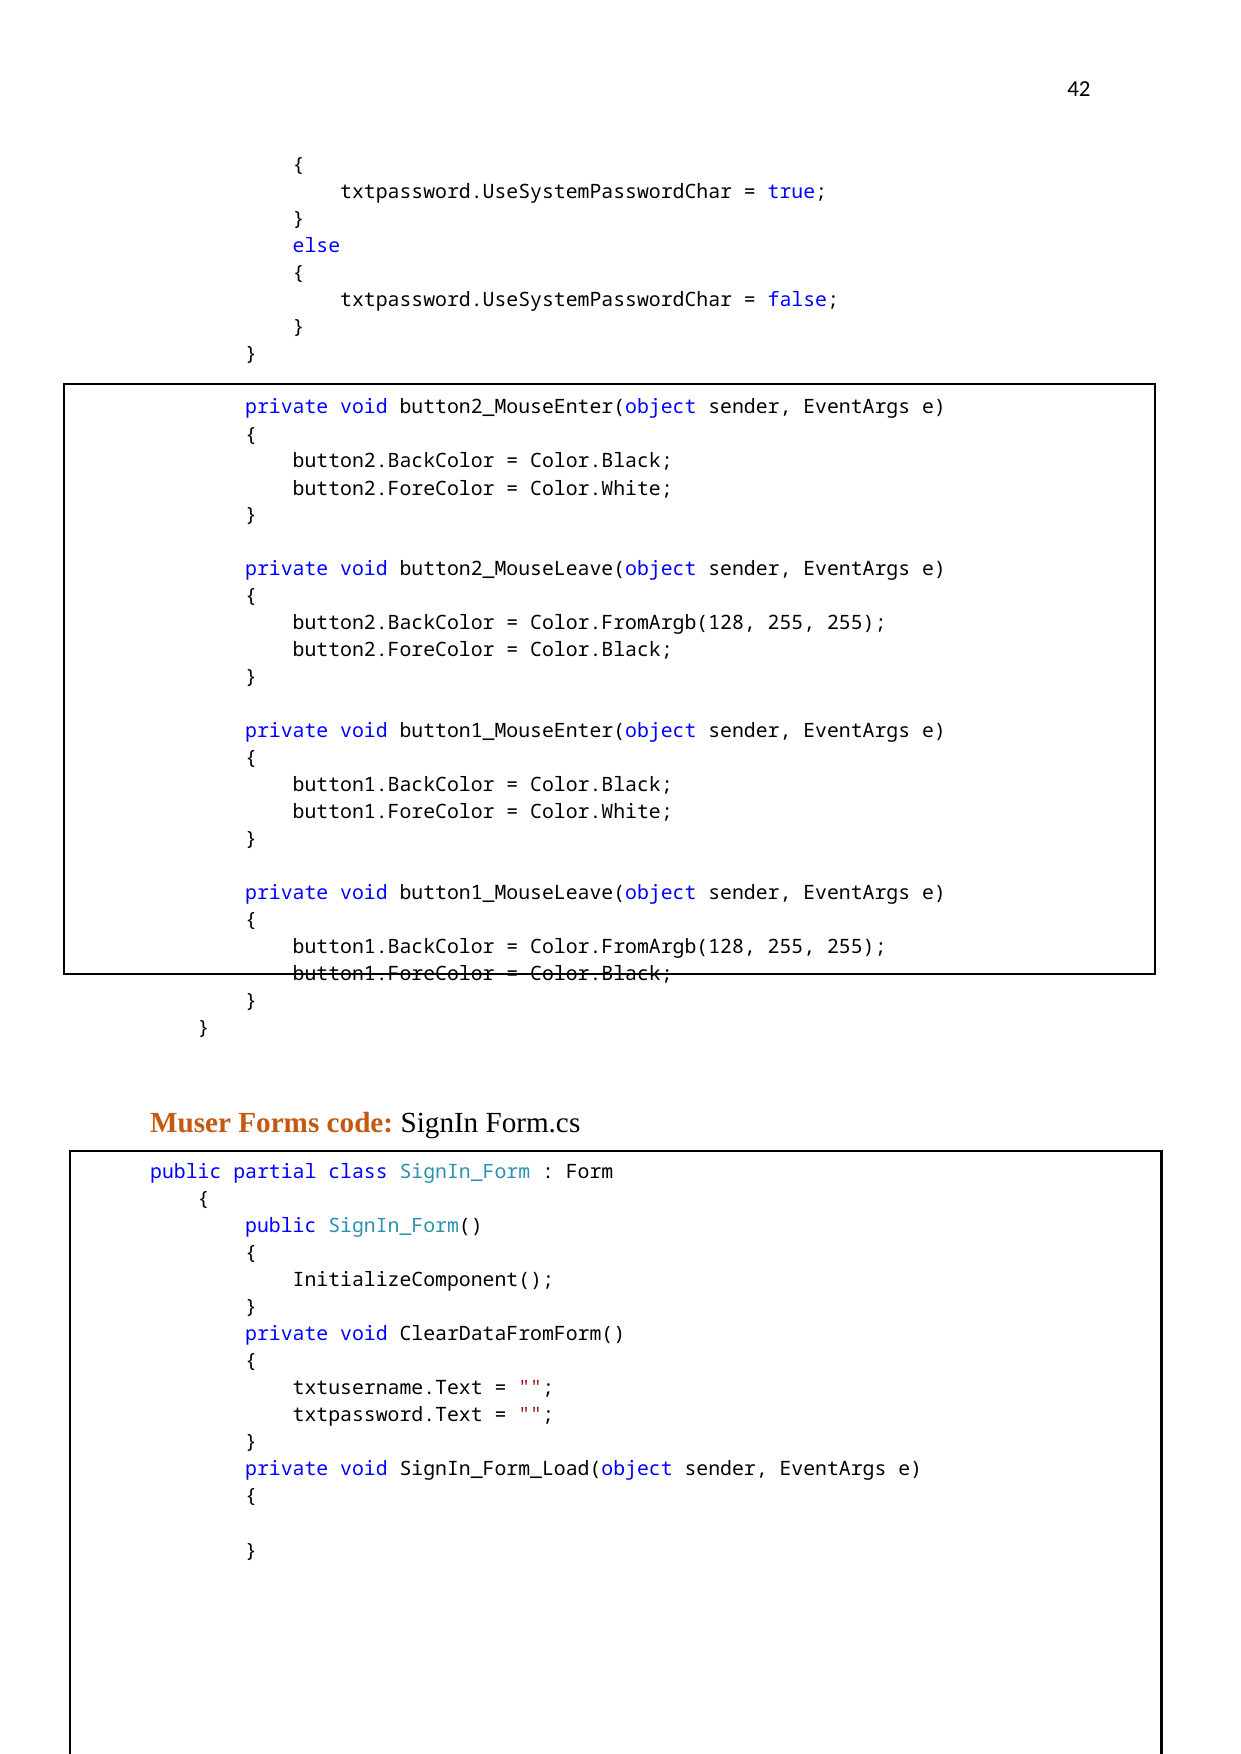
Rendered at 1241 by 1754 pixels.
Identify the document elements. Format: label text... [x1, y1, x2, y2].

text { [150, 743, 1090, 771]
text button1.BackColor = Color.FromArgb(128, 255, 255); [150, 932, 1090, 959]
text InitializeComponent(); [150, 1266, 1090, 1292]
text } [150, 204, 1090, 231]
text { [150, 1238, 1090, 1266]
text { [150, 420, 1090, 447]
text public partial class SignIn_Form : Form [150, 1158, 1090, 1184]
text } [150, 1013, 1090, 1040]
text Muser Forms code: SignIn Form.cs [150, 1105, 1090, 1138]
text } [150, 1427, 1090, 1454]
text private void button2_MouseLeave(object sender, EventArgs e) [150, 555, 1090, 582]
text txtpassword.UseSystemPasswordChar = false; [150, 285, 1090, 312]
text txtusername.Text = ""; [150, 1373, 1090, 1400]
text button1.ForeColor = Color.White; [150, 797, 1090, 824]
text } [150, 986, 1090, 1013]
text { [150, 905, 1090, 932]
text { [150, 150, 1090, 177]
text { [150, 1346, 1090, 1373]
text } [150, 1536, 1090, 1563]
text txtpassword.Text = ""; [150, 1400, 1090, 1427]
text button2.BackColor = Color.FromArgb(128, 255, 255); [150, 609, 1090, 636]
text } [150, 339, 1090, 366]
text button1.ForeColor = Color.Black; [150, 959, 1090, 973]
text } [150, 501, 1090, 528]
text private void button1_MouseLeave(object sender, EventArgs e) [150, 878, 1090, 905]
text private void button2_MouseEnter(object sender, EventArgs e) [150, 393, 1090, 420]
text button2.ForeColor = Color.Black; [150, 636, 1090, 663]
text private void SignIn_Form_Load(object sender, EventArgs e) [150, 1454, 1090, 1481]
text } [150, 663, 1090, 689]
text } [150, 824, 1090, 851]
text button2.ForeColor = Color.White; [150, 474, 1090, 501]
text } [150, 1292, 1090, 1319]
text else [150, 231, 1090, 258]
text button1.BackColor = Color.Black; [150, 771, 1090, 797]
text private void button1_MouseEnter(object sender, EventArgs e) [150, 717, 1090, 743]
text private void ClearDataFromForm() [150, 1319, 1090, 1346]
text button2.BackColor = Color.Black; [150, 447, 1090, 474]
text public SignIn_Form() [150, 1212, 1090, 1238]
text { [150, 1184, 1090, 1212]
text } [150, 312, 1090, 339]
text txtpassword.UseSystemPasswordChar = true; [150, 177, 1090, 204]
text { [150, 582, 1090, 609]
text { [150, 1481, 1090, 1508]
text { [150, 258, 1090, 285]
